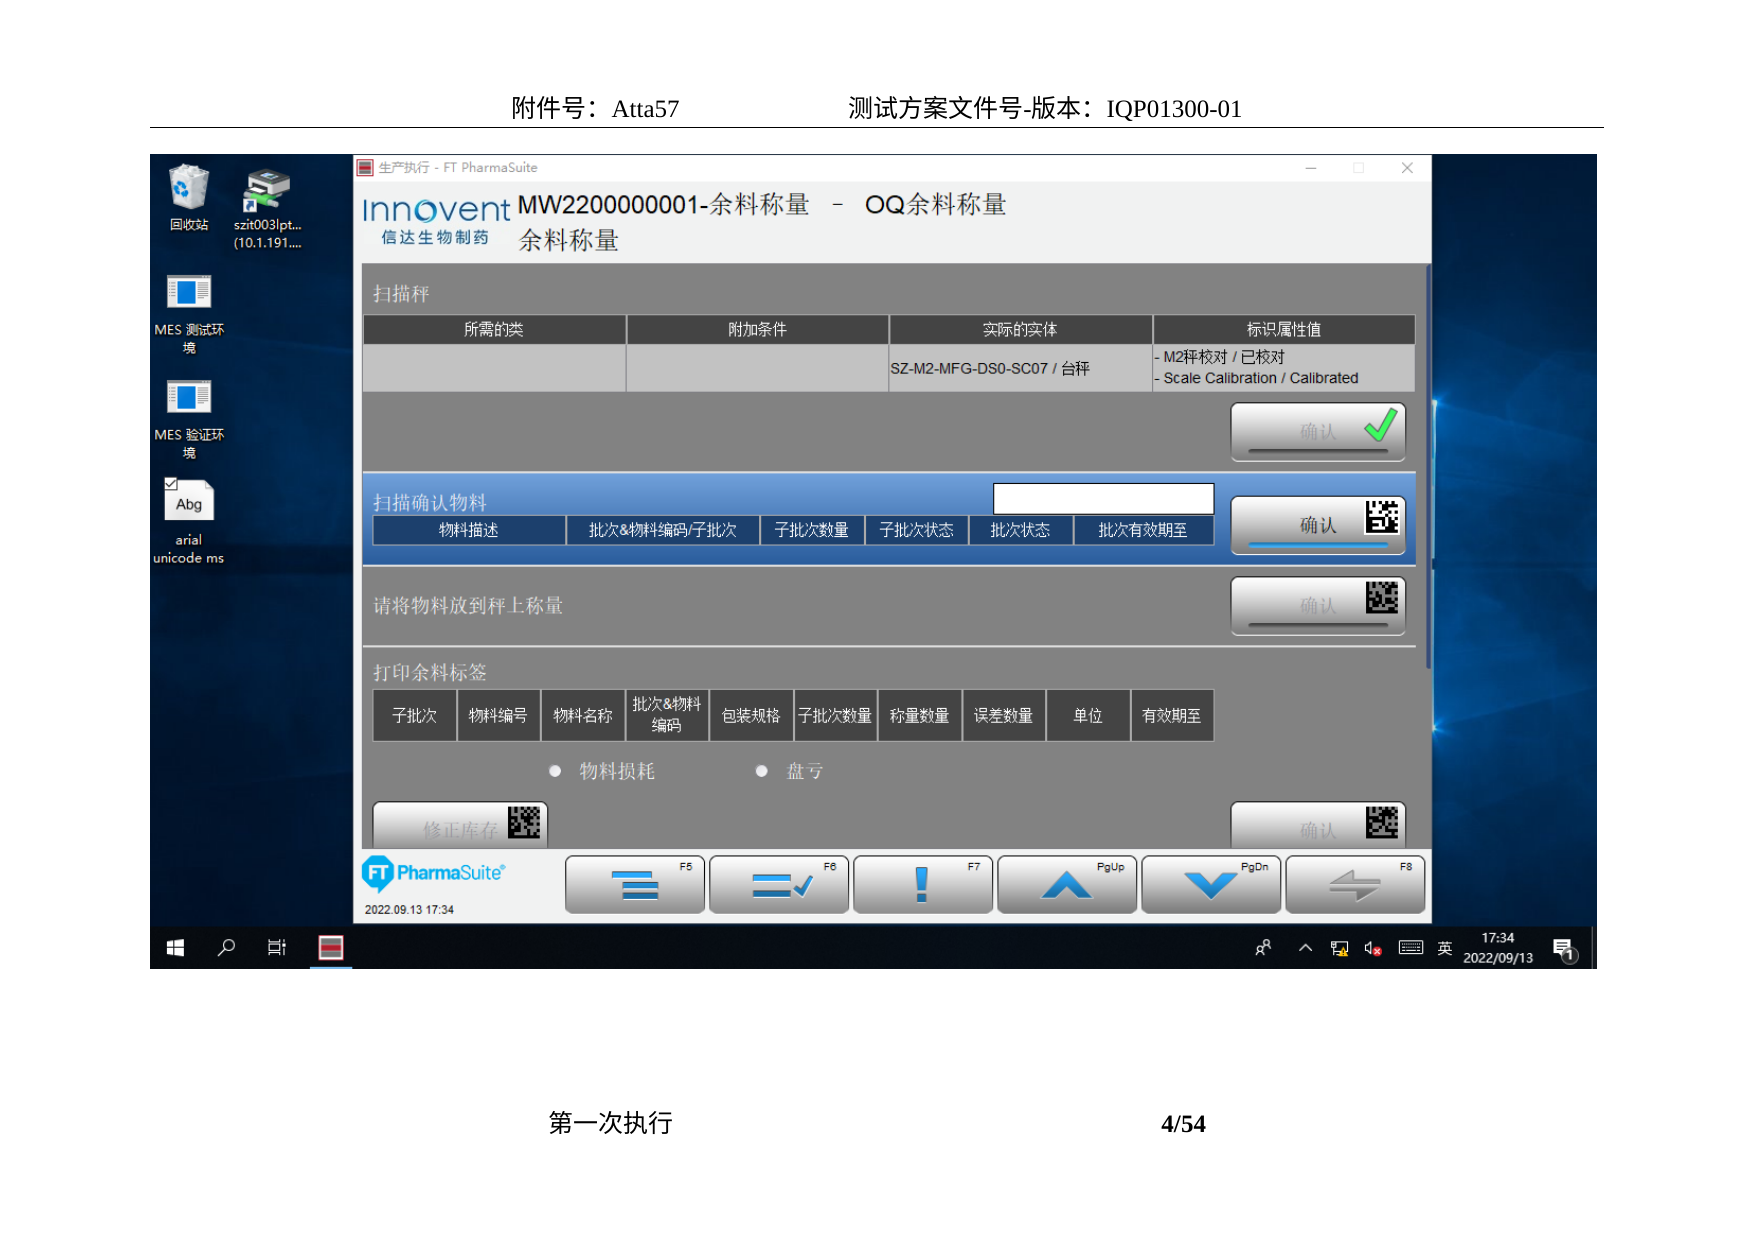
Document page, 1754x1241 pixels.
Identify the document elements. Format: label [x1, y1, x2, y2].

picture [150, 154, 1597, 969]
